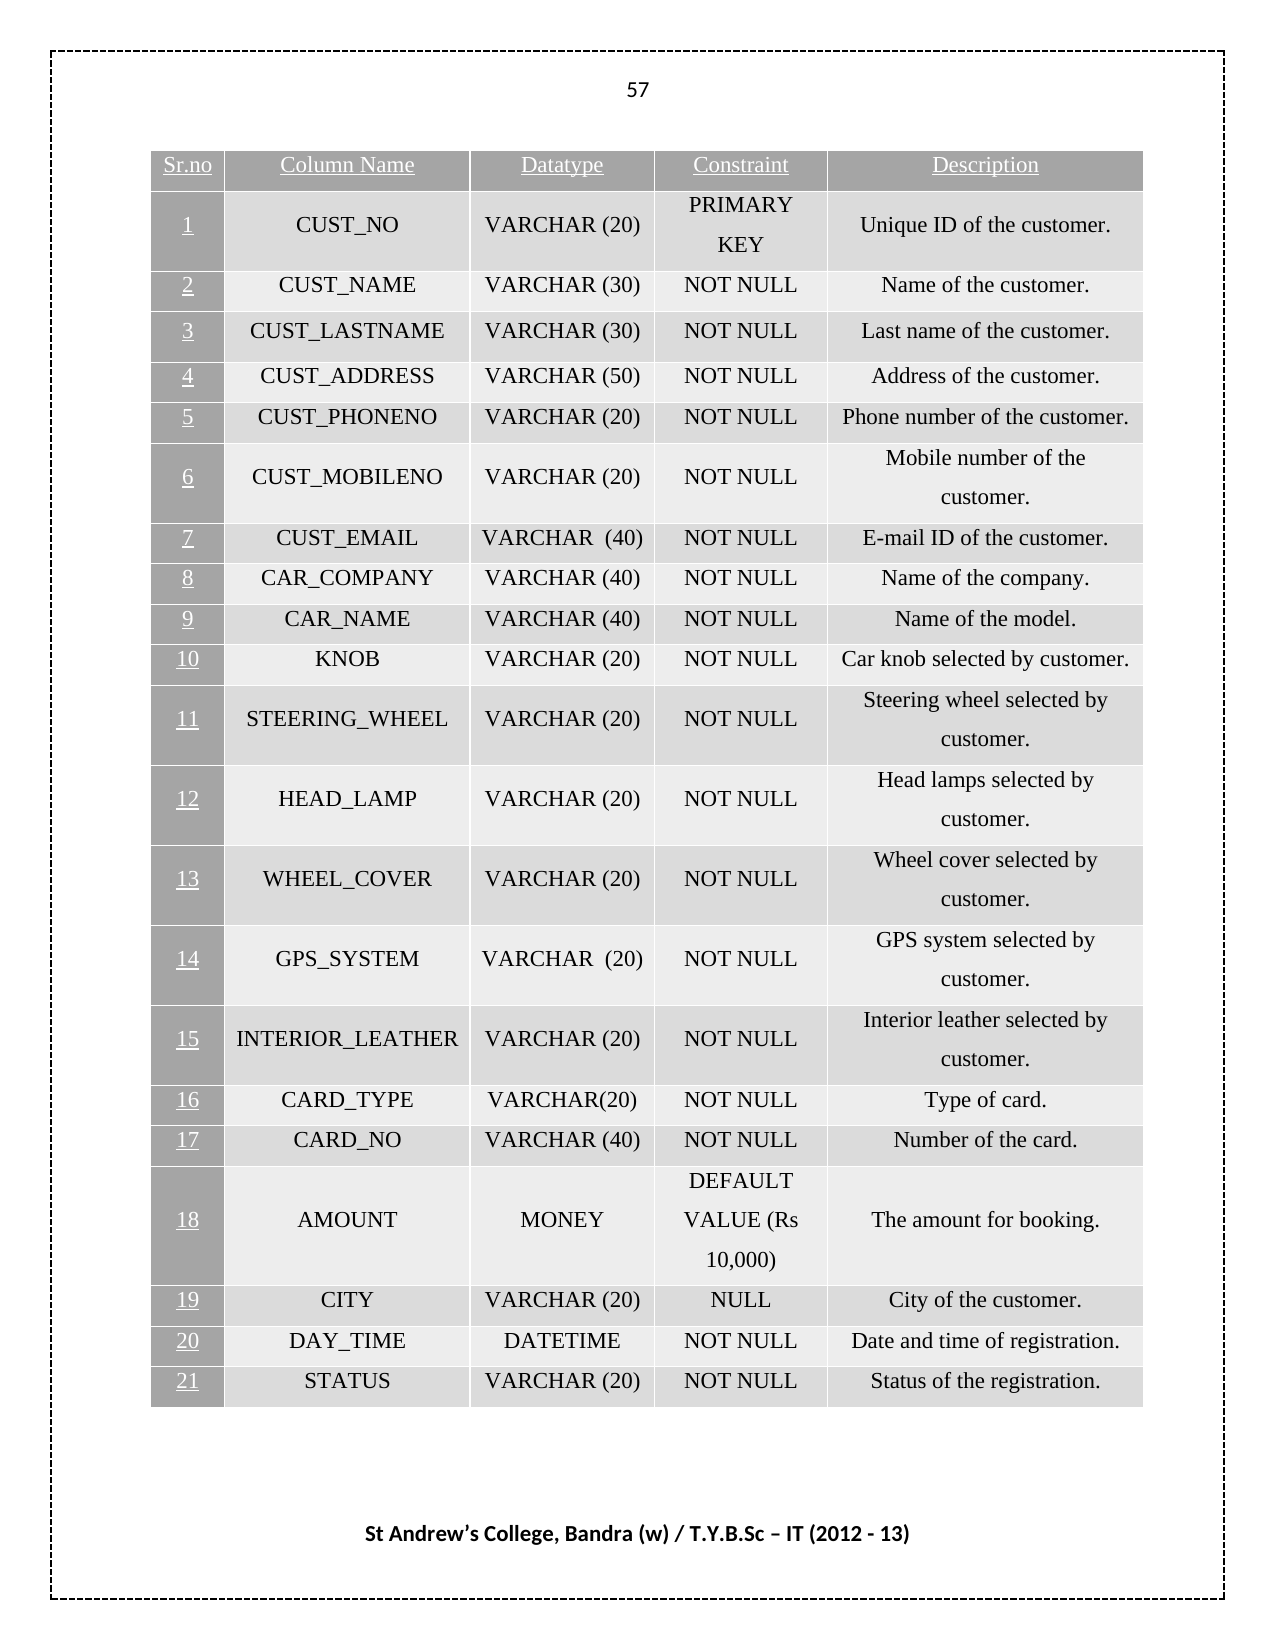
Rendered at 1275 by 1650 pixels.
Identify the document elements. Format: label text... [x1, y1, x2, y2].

table_cell NOT NULL [655, 363, 827, 402]
table_cell NOT NULL [655, 926, 827, 1005]
table_cell VARCHAR (20) [471, 1367, 654, 1407]
table_cell 20 [151, 1327, 224, 1366]
table_cell 10 [151, 645, 224, 685]
table_cell Type of card. [828, 1086, 1143, 1125]
table_cell Last name of the customer. [828, 312, 1143, 362]
table_cell 1 [151, 192, 224, 271]
table_cell HEAD_LAMP [225, 766, 469, 845]
table_cell 18 [151, 1167, 224, 1285]
table_cell The amount for booking. [828, 1167, 1143, 1285]
table_cell Name of the model. [828, 605, 1143, 644]
table_cell Steering wheel selected by customer. [828, 686, 1143, 765]
table_cell NOT NULL [655, 846, 827, 925]
table_cell 2 [151, 272, 224, 311]
table_cell VARCHAR (20) [471, 686, 654, 765]
table_cell 12 [151, 766, 224, 845]
table_cell Car knob selected by customer. [828, 645, 1143, 685]
table_cell CARD_TYPE [225, 1086, 469, 1125]
table_cell 21 [151, 1367, 224, 1407]
table_cell AMOUNT [225, 1167, 469, 1285]
table_cell NOT NULL [655, 1126, 827, 1166]
table_cell DATETIME [471, 1327, 654, 1366]
table_cell CUST_NAME [225, 272, 469, 311]
table_cell 11 [151, 686, 224, 765]
table_cell Mobile number of the customer. [828, 444, 1143, 523]
table_cell NOT NULL [655, 605, 827, 644]
table_cell VARCHAR(20) [471, 1086, 654, 1125]
table_cell VARCHAR (40) [471, 524, 654, 563]
table_cell 16 [151, 1086, 224, 1125]
table_cell Address of the customer. [828, 363, 1143, 402]
table_cell PRIMARY KEY [655, 192, 827, 271]
table_cell CARD_NO [225, 1126, 469, 1166]
table_cell NOT NULL [655, 524, 827, 563]
table_cell CUST_ADDRESS [225, 363, 469, 402]
table_cell 5 [151, 403, 224, 443]
table_cell VARCHAR (20) [471, 192, 654, 271]
table_cell VARCHAR (20) [471, 645, 654, 685]
table_cell NOT NULL [655, 312, 827, 362]
table_cell 3 [151, 312, 224, 362]
table_cell CITY [225, 1286, 469, 1326]
table_cell Interior leather selected by customer. [828, 1006, 1143, 1085]
table_cell NOT NULL [655, 564, 827, 604]
table_cell VARCHAR (20) [471, 926, 654, 1005]
table_header Sr.no [151, 151, 224, 191]
table_cell CUST_NO [225, 192, 469, 271]
table_cell NOT NULL [655, 403, 827, 443]
table_cell Name of the company. [828, 564, 1143, 604]
table_cell GPS_SYSTEM [225, 926, 469, 1005]
table_cell Date and time of registration. [828, 1327, 1143, 1366]
table_cell NOT NULL [655, 272, 827, 311]
table_cell VARCHAR (20) [471, 444, 654, 523]
table_cell Wheel cover selected by customer. [828, 846, 1143, 925]
table_cell MONEY [471, 1167, 654, 1285]
table_cell VARCHAR (50) [471, 363, 654, 402]
table_cell GPS system selected by customer. [828, 926, 1143, 1005]
table_cell 17 [151, 1126, 224, 1166]
table_cell VARCHAR (30) [471, 312, 654, 362]
table_cell 7 [151, 524, 224, 563]
table_cell Unique ID of the customer. [828, 192, 1143, 271]
table_header Column Name [225, 151, 469, 191]
table_cell City of the customer. [828, 1286, 1143, 1326]
table_cell CAR_COMPANY [225, 564, 469, 604]
table_cell CUST_MOBILENO [225, 444, 469, 523]
table_cell NOT NULL [655, 1327, 827, 1366]
table_cell NOT NULL [655, 1367, 827, 1407]
table_cell VARCHAR (20) [471, 1006, 654, 1085]
table_cell 9 [151, 605, 224, 644]
table_cell VARCHAR (40) [471, 605, 654, 644]
table_cell NULL [655, 1286, 827, 1326]
table_cell NOT NULL [655, 444, 827, 523]
table_cell Phone number of the customer. [828, 403, 1143, 443]
table_cell 19 [151, 1286, 224, 1326]
table_cell CAR_NAME [225, 605, 469, 644]
table_cell NOT NULL [655, 645, 827, 685]
table_cell 15 [151, 1006, 224, 1085]
table_cell CUST_EMAIL [225, 524, 469, 563]
table_cell 13 [151, 846, 224, 925]
table_cell VARCHAR (30) [471, 272, 654, 311]
table_cell VARCHAR (40) [471, 564, 654, 604]
table_cell Status of the registration. [828, 1367, 1143, 1407]
table_cell E-mail ID of the customer. [828, 524, 1143, 563]
table_header Datatype [471, 151, 654, 191]
table_cell DAY_TIME [225, 1327, 469, 1366]
table_cell NOT NULL [655, 766, 827, 845]
table_header Description [828, 151, 1143, 191]
table_cell STATUS [225, 1367, 469, 1407]
table_cell 8 [151, 564, 224, 604]
table_cell 4 [151, 363, 224, 402]
table_cell STEERING_WHEEL [225, 686, 469, 765]
table_cell DEFAULT VALUE (Rs 10,000) [655, 1167, 827, 1285]
table_cell CUST_LASTNAME [225, 312, 469, 362]
table_cell Name of the customer. [828, 272, 1143, 311]
table_cell VARCHAR (20) [471, 403, 654, 443]
table_cell 14 [151, 926, 224, 1005]
table_cell WHEEL_COVER [225, 846, 469, 925]
table_cell VARCHAR (20) [471, 766, 654, 845]
table_cell Number of the card. [828, 1126, 1143, 1166]
table_cell NOT NULL [655, 686, 827, 765]
table_cell CUST_PHONENO [225, 403, 469, 443]
table_cell KNOB [225, 645, 469, 685]
table_cell INTERIOR_LEATHER [225, 1006, 469, 1085]
table_cell VARCHAR (20) [471, 846, 654, 925]
table_cell VARCHAR (40) [471, 1126, 654, 1166]
table_cell NOT NULL [655, 1086, 827, 1125]
table_cell Head lamps selected by customer. [828, 766, 1143, 845]
table_cell VARCHAR (20) [471, 1286, 654, 1326]
table_header Constraint [655, 151, 827, 191]
table_cell 6 [151, 444, 224, 523]
table_cell NOT NULL [655, 1006, 827, 1085]
